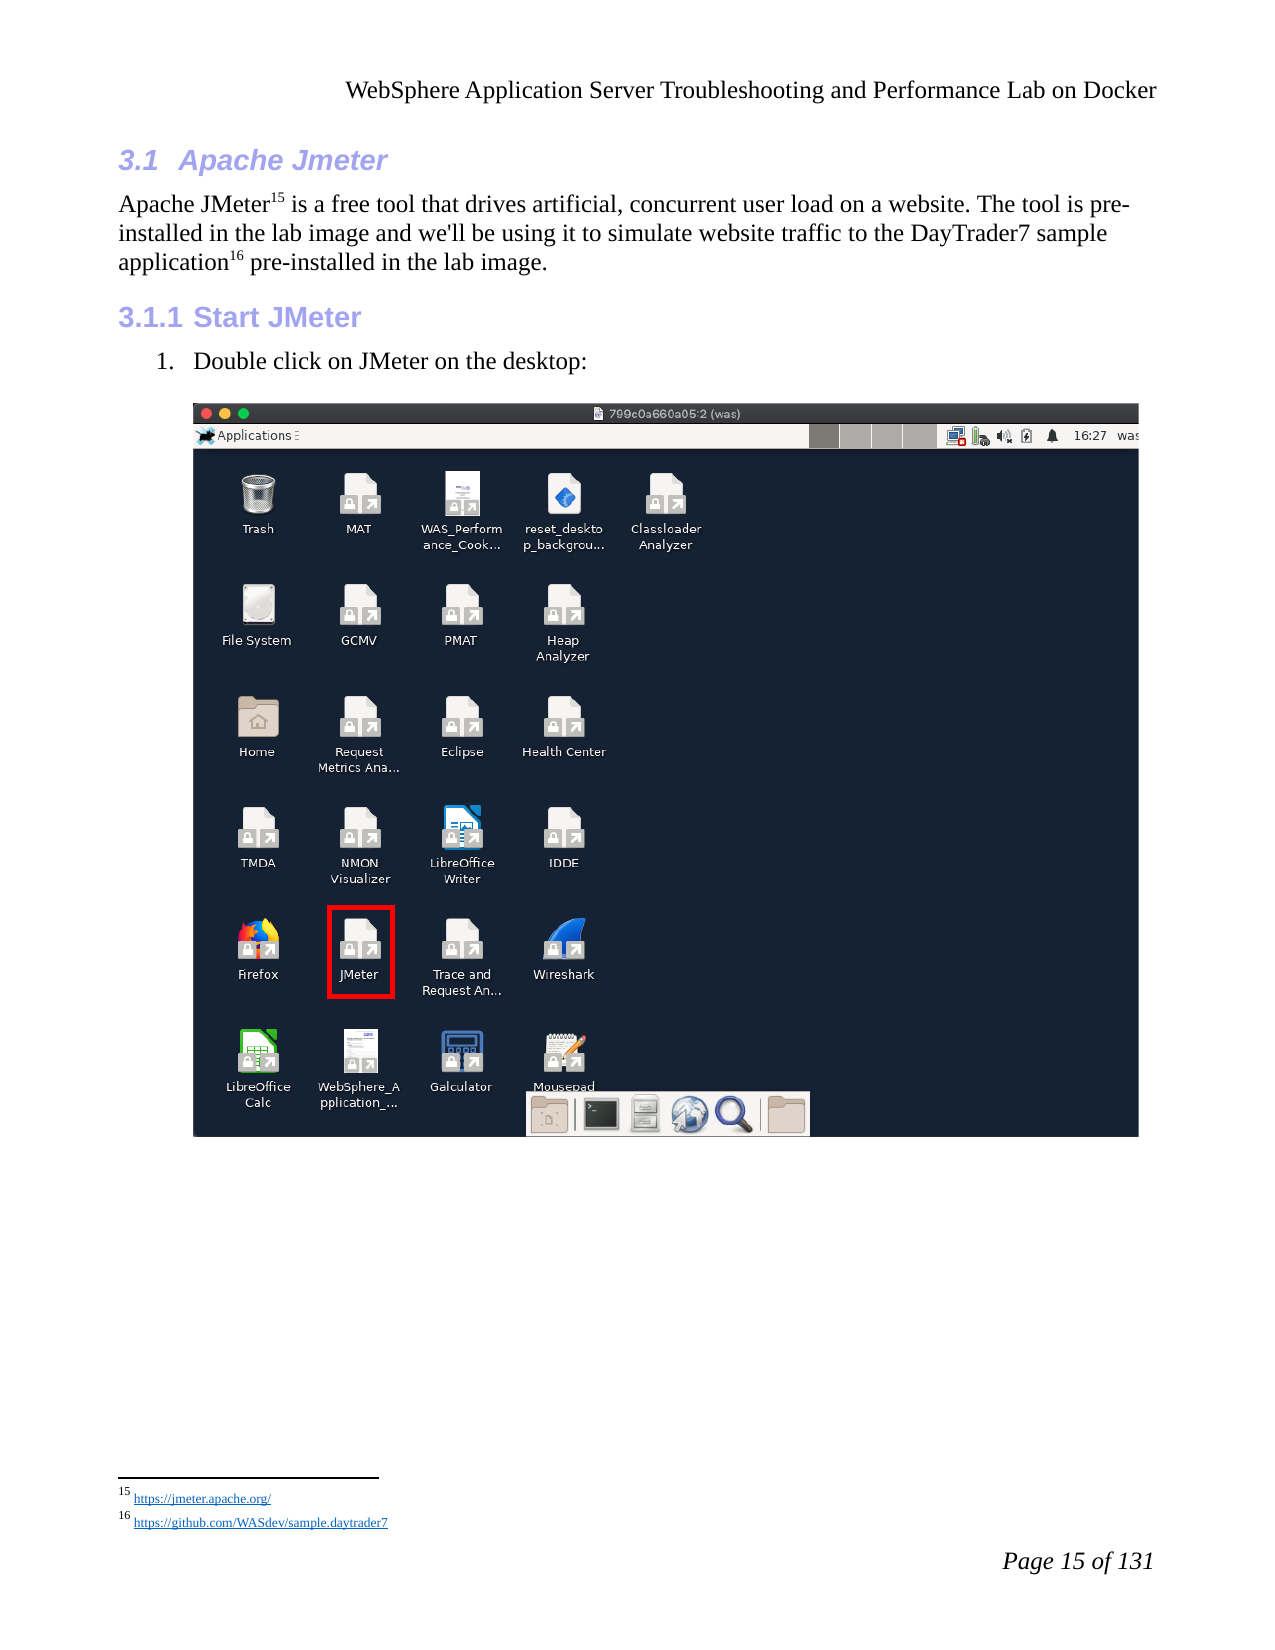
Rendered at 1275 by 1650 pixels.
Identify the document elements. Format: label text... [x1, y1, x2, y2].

picture [193, 403, 1139, 1137]
text Apache JMeter is a free tool that drives artificial, concurrent user load on a website. The tool is pre-installed in the lab image and we'll be using it to simulate website traffic to the DayTrader7 sample application pre-installed in the lab image. [118, 189, 1157, 275]
subtitle Start JMeter [118, 300, 1157, 334]
subtitle Apache Jmeter [118, 143, 1157, 177]
